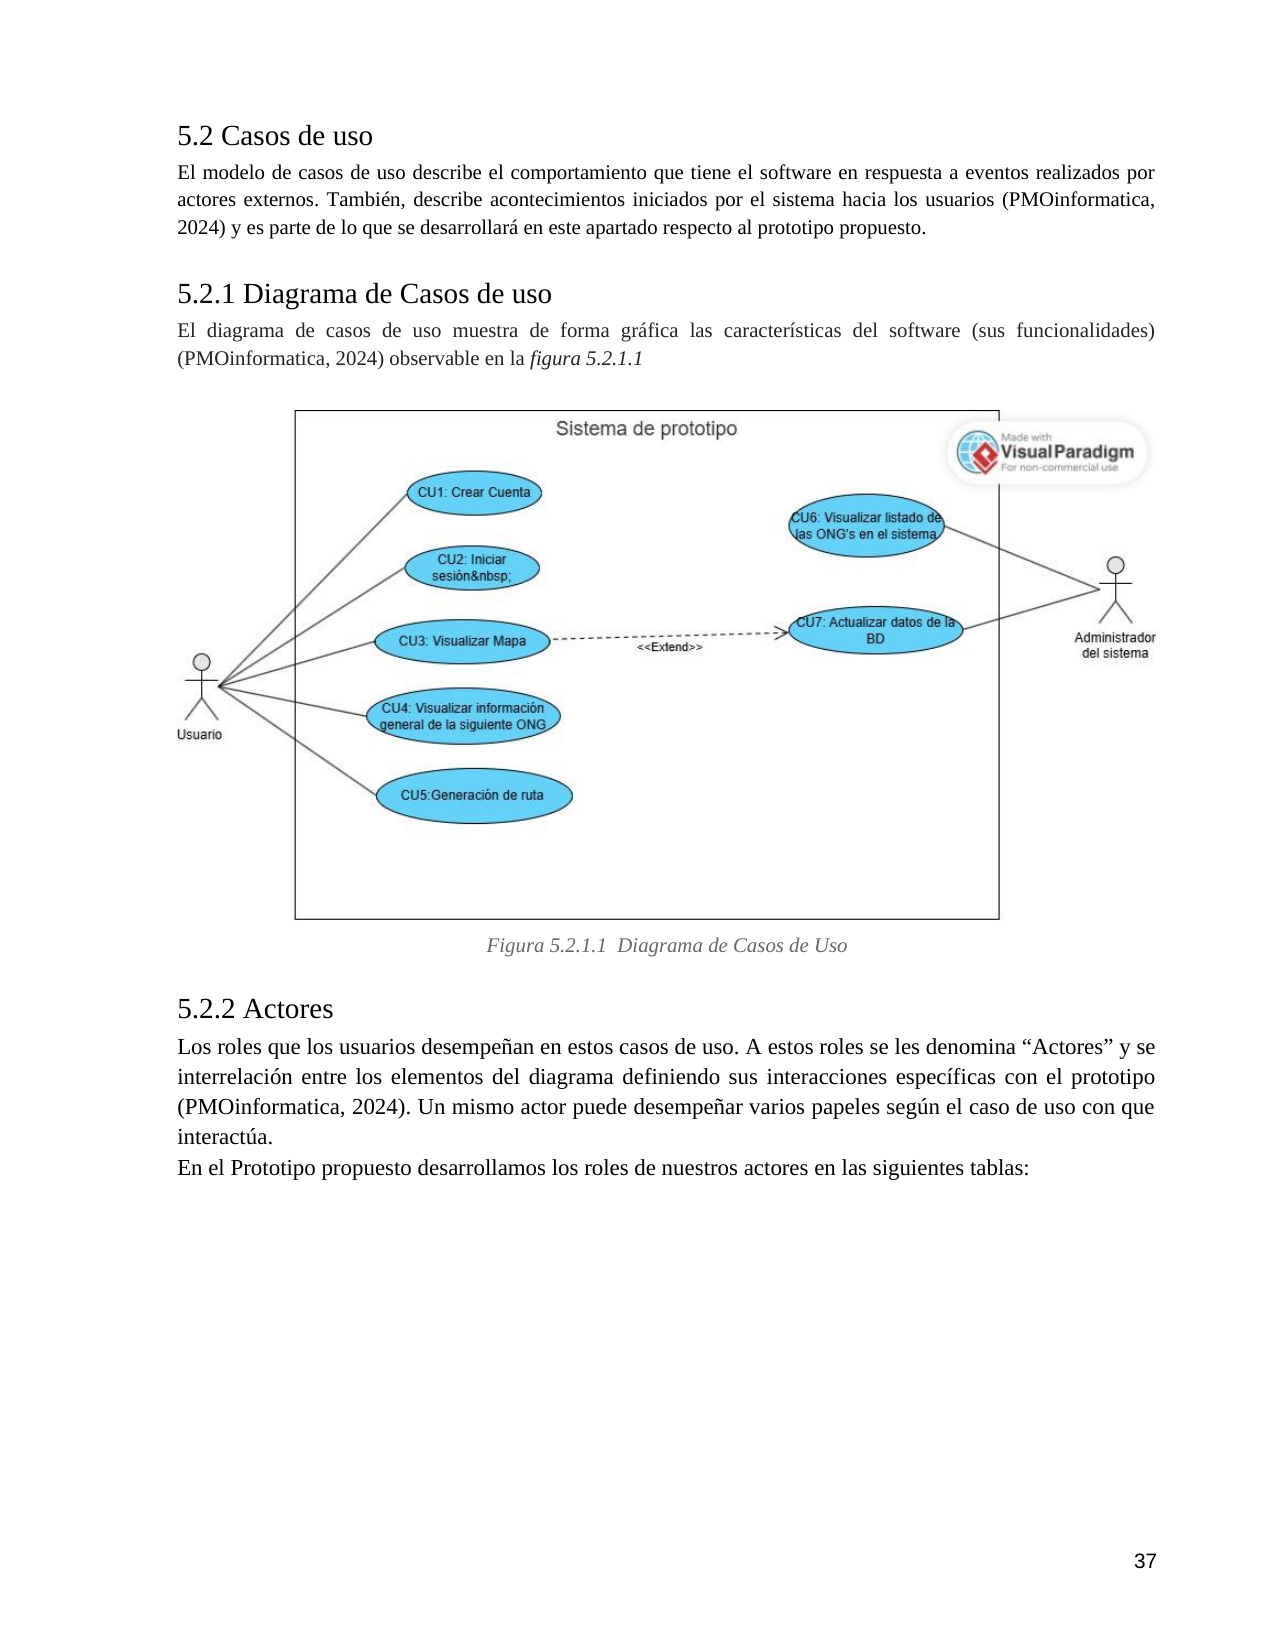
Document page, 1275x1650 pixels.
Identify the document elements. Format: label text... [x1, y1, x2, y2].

subtitle 5.2 Casos de uso [177, 118, 1157, 151]
subtitle Figura 5.2.1.1 Diagrama de Casos de Uso [177, 933, 1157, 957]
subtitle 5.2.2 Actores [177, 991, 1157, 1024]
picture [177, 410, 1157, 921]
text Los roles que los usuarios desempeñan en estos casos de uso. A estos roles se les denomina “Actores” y se interrelación entre los elementos del diagrama definiendo sus interacciones específicas con el prototipo (PMOinformatica, 2024). Un mismo actor puede desempeñar varios papeles según el caso de uso con que interactúa. [177, 1033, 1157, 1150]
subtitle 5.2.1 Diagrama de Casos de uso [177, 276, 1157, 309]
text El modelo de casos de uso describe el comportamiento que tiene el software en respuesta a eventos realizados por actores externos. También, describe acontecimientos iniciados por el sistema hacia los usuarios (PMOinformatica, 2024) y es parte de lo que se desarrollará en este apartado respecto al prototipo propuesto. [177, 211, 1157, 239]
text El diagrama de casos de uso muestra de forma gráfica las características del software (sus funcionalidades) (PMOinformatica, 2024) observable en la figura 5.2.1.1 [177, 342, 1157, 369]
text En el Prototipo propuesto desarrollamos los roles de nuestros actores en las siguientes tablas: [177, 1153, 1157, 1180]
